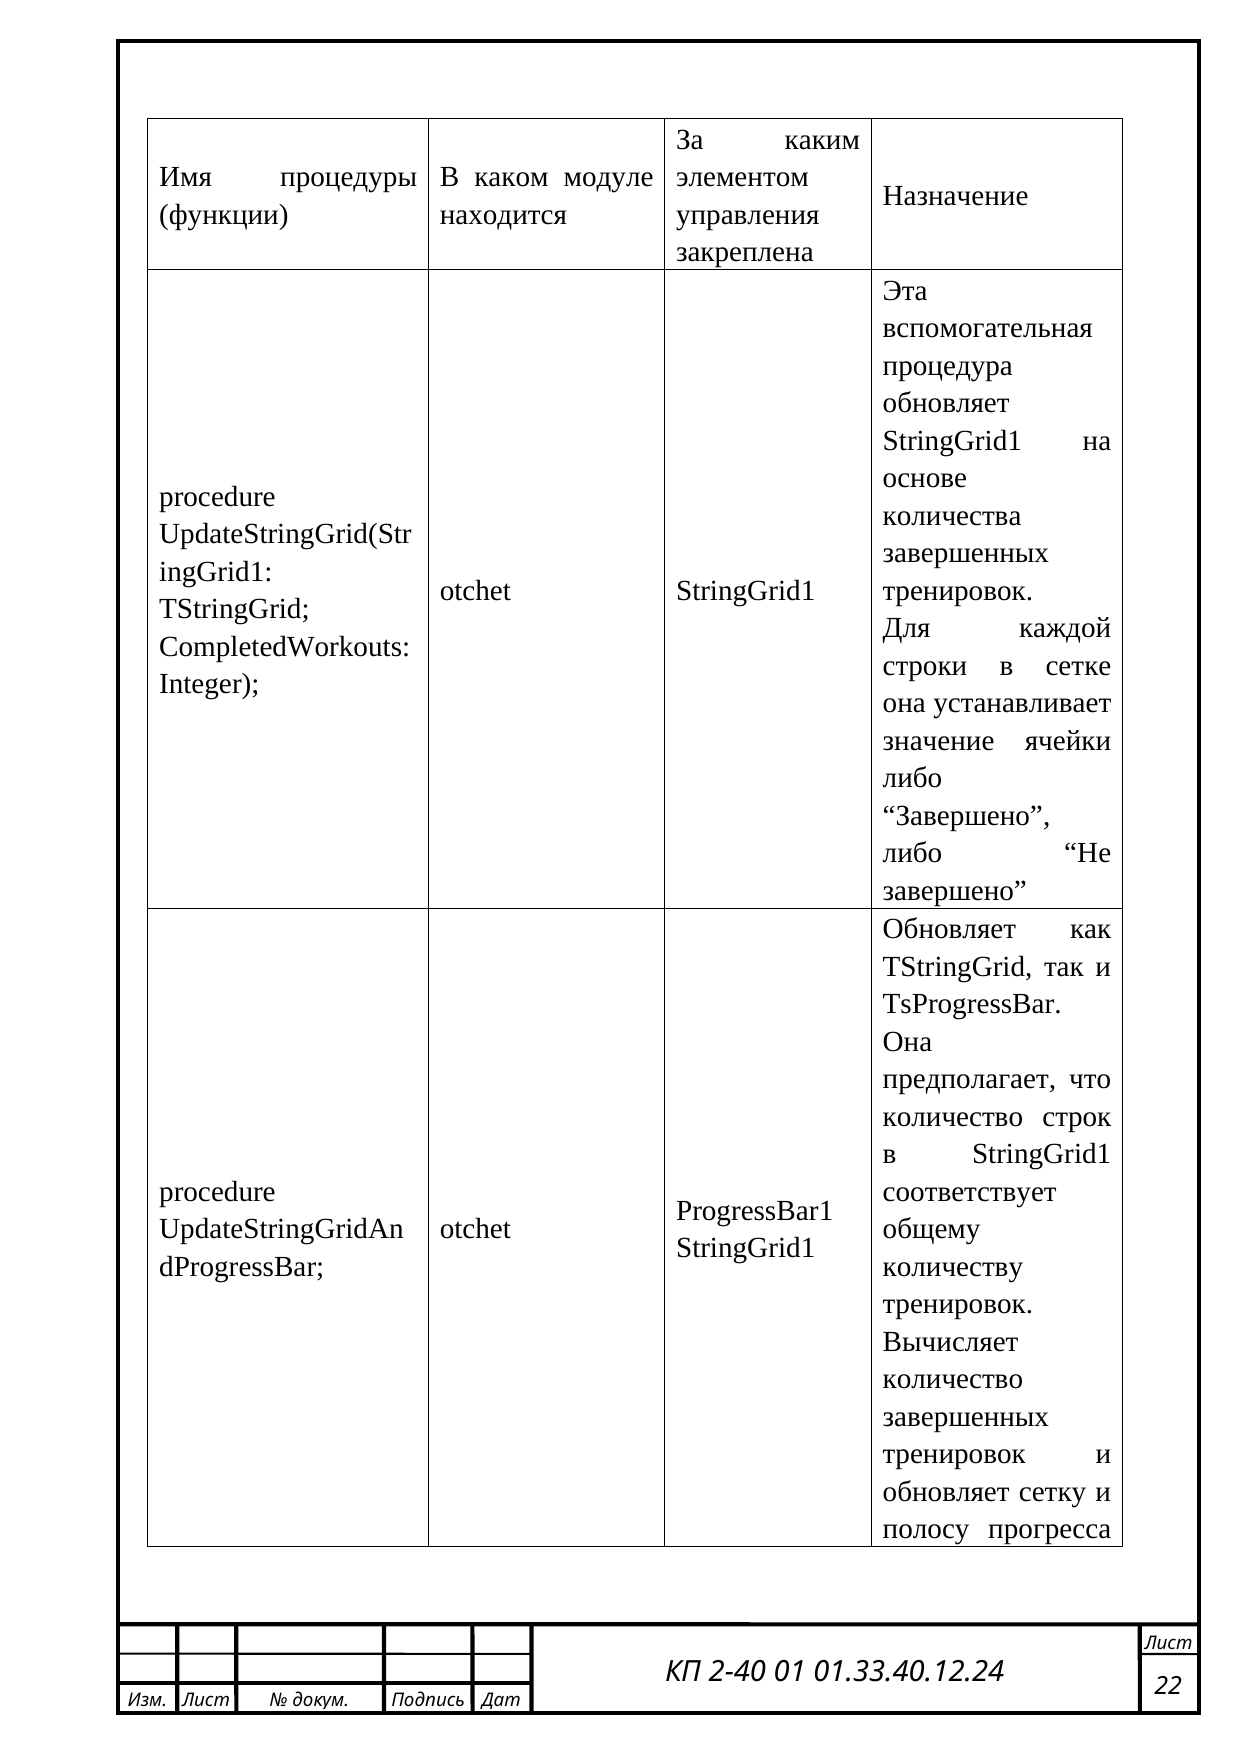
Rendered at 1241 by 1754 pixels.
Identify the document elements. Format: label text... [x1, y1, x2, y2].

table_cell ProgressBar1 StringGrid1 [665, 909, 871, 1546]
table_header В каком модуле находится [429, 119, 664, 269]
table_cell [872, 909, 1122, 1546]
table_cell StringGrid1 [665, 270, 871, 908]
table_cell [148, 909, 428, 1546]
table_cell otchet [429, 909, 664, 1546]
table_cell procedure UpdateStringGrid(StringGrid1: TStringGrid; CompletedWorkouts: Integer); [148, 270, 428, 908]
table_cell Эта вспомогательная процедура обновляет StringGrid1 на основе количества завершенных тренировок. Для каждой строки в сетке она устанавливает значение ячейки либо “Завершено”, либо “Не завершено” [872, 270, 1122, 908]
table_header Имя процедуры (функции) [148, 119, 428, 269]
table_header Назначение [872, 119, 1122, 269]
table_header За каким элементом управления закреплена [665, 119, 871, 269]
table_cell otchet [429, 270, 664, 908]
